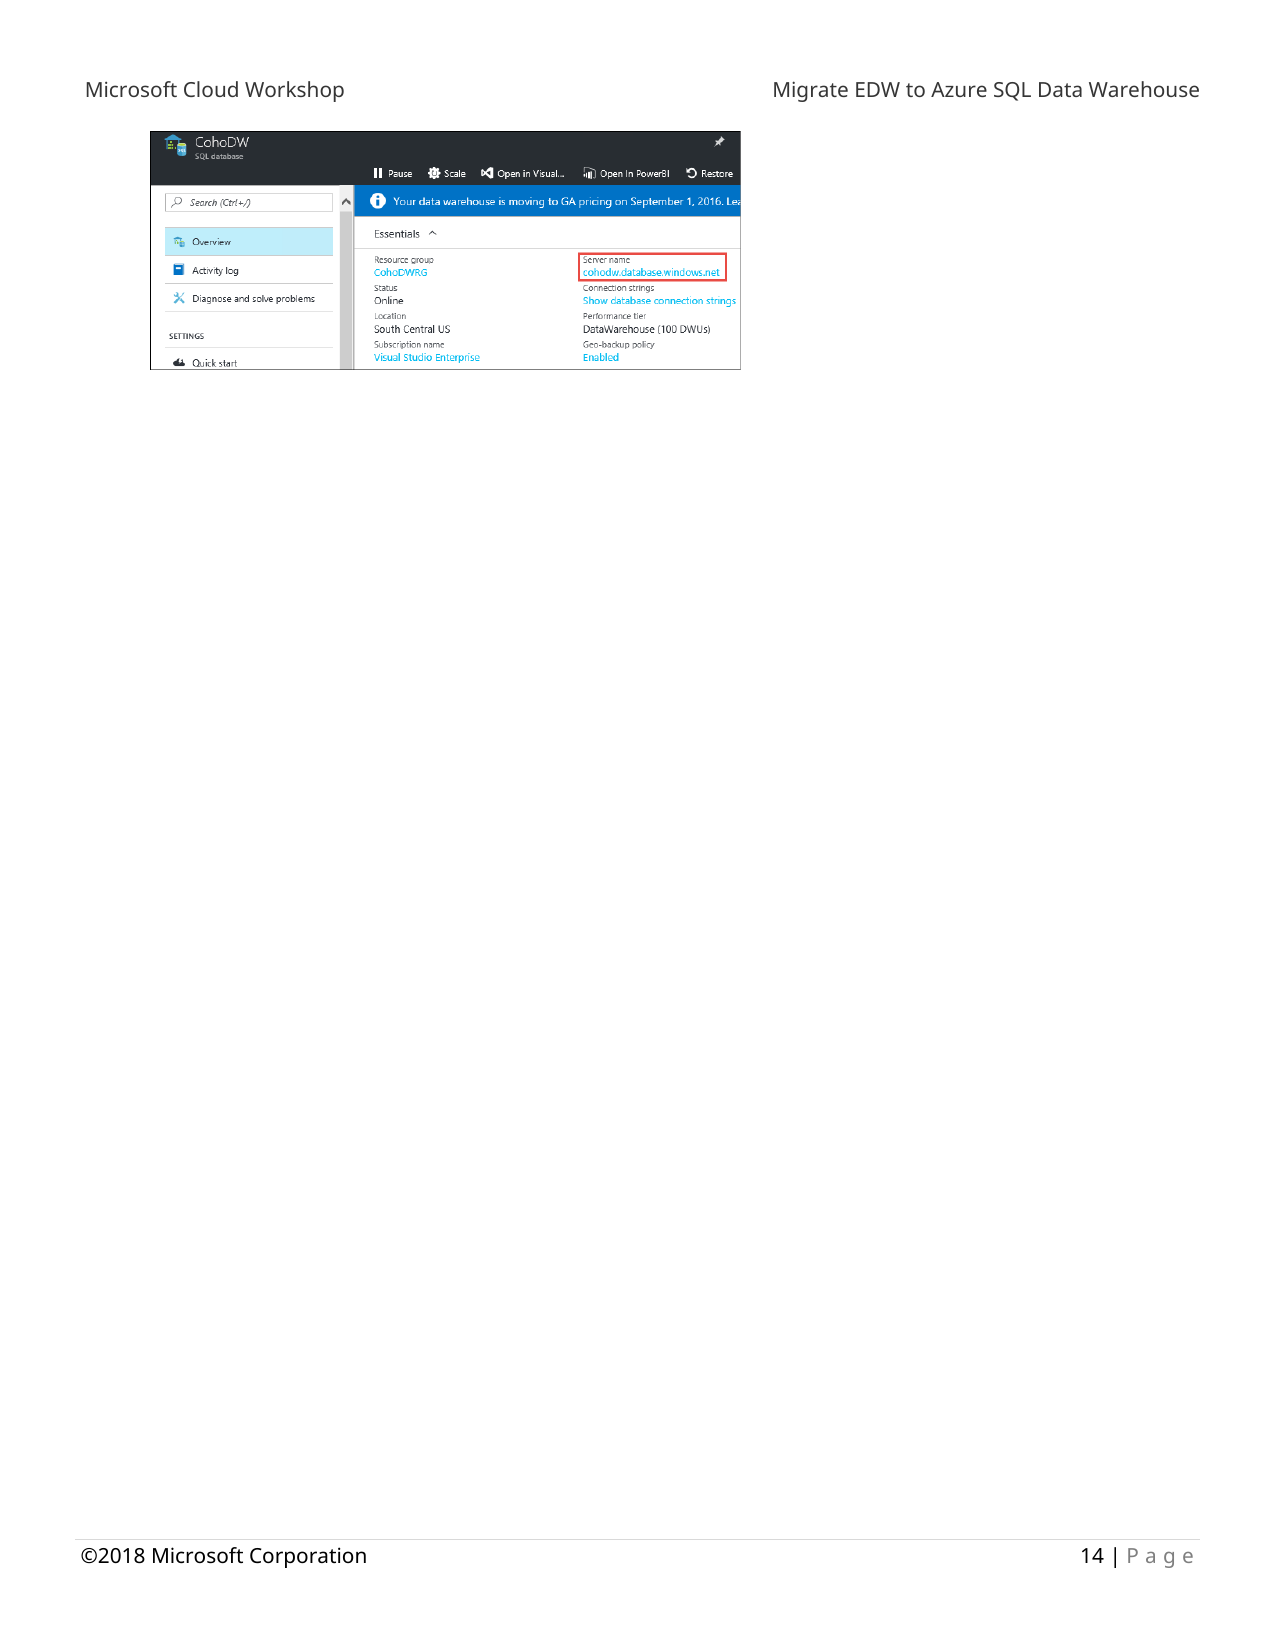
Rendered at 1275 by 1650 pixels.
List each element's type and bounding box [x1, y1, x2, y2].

picture [150, 131, 741, 370]
